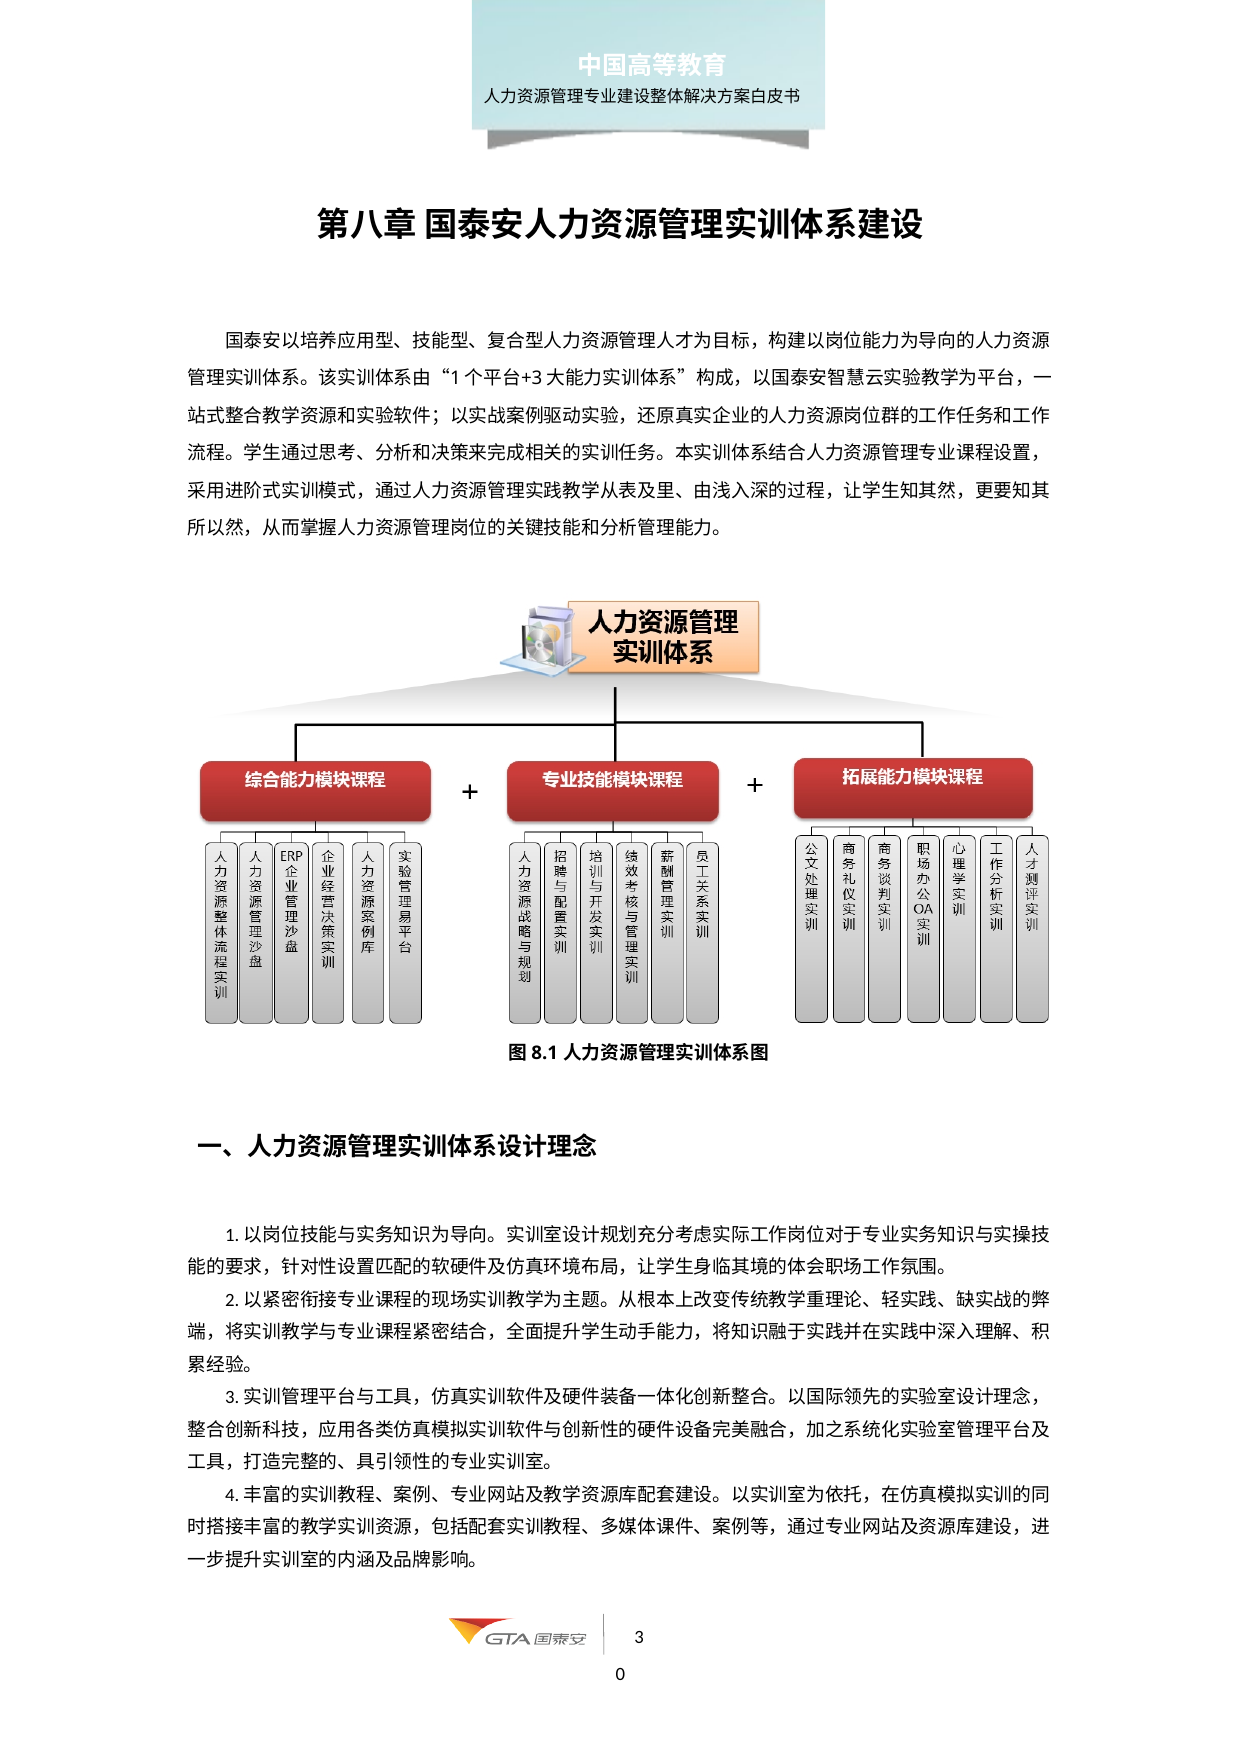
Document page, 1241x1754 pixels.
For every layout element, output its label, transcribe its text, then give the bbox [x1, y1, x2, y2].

text 3. 实训管理平台与工具，仿真实训软件及硬件装备一体化创新整合。以国际领先的实验室设计理念，整合创新科技，应用各类仿真模拟实训软件与创新性的硬件设备完美融合，加之系统化实验室管理平台及工具，打造完整的、具引领性的专业实训室。 [187, 1379, 1053, 1477]
subtitle 一、人力资源管理实训体系设计理念 [197, 1112, 1053, 1177]
text 图8.1 人力资源管理实训体系图 [187, 1035, 1053, 1067]
text 国泰安以培养应用型、技能型、复合型人力资源管理人才为目标，构建以岗位能力为导向的人力资源管理实训体系。该实训体系由“1个平台+3大能力实训体系”构成，以国泰安智慧云实验教学为平台，一站式整合教学资源和实验软件；以实战案例驱动实验，还原真实企业的人力资源岗位群的工作任务和工作流程。学生通过思考、分析和决策来完成相关的实训任务。本实训体系结合人力资源管理专业课程设置，采用进阶式实训模式，通过人力资源管理实践教学从表及里、由浅入深的过程，让学生知其然，更要知其所以然，从而掌握人力资源管理岗位的关键技能和分析管理能力。 [187, 317, 1053, 542]
picture [448, 1618, 587, 1645]
picture [187, 579, 1052, 1030]
subtitle 第八章 国泰安人力资源管理实训体系建设 [187, 189, 1053, 254]
picture [471, 0, 826, 172]
text 1. 以岗位技能与实务知识为导向。实训室设计规划充分考虑实际工作岗位对于专业实务知识与实操技能的要求，针对性设置匹配的软硬件及仿真环境布局，让学生身临其境的体会职场工作氛围。 [187, 1217, 1053, 1282]
text 4. 丰富的实训教程、案例、专业网站及教学资源库配套建设。以实训室为依托，在仿真模拟实训的同时搭接丰富的教学实训资源，包括配套实训教程、多媒体课件、案例等，通过专业网站及资源库建设，进一步提升实训室的内涵及品牌影响。 [187, 1477, 1053, 1574]
text 2. 以紧密衔接专业课程的现场实训教学为主题。从根本上改变传统教学重理论、轻实践、缺实战的弊端，将实训教学与专业课程紧密结合，全面提升学生动手能力，将知识融于实践并在实践中深入理解、积累经验。 [187, 1282, 1053, 1379]
